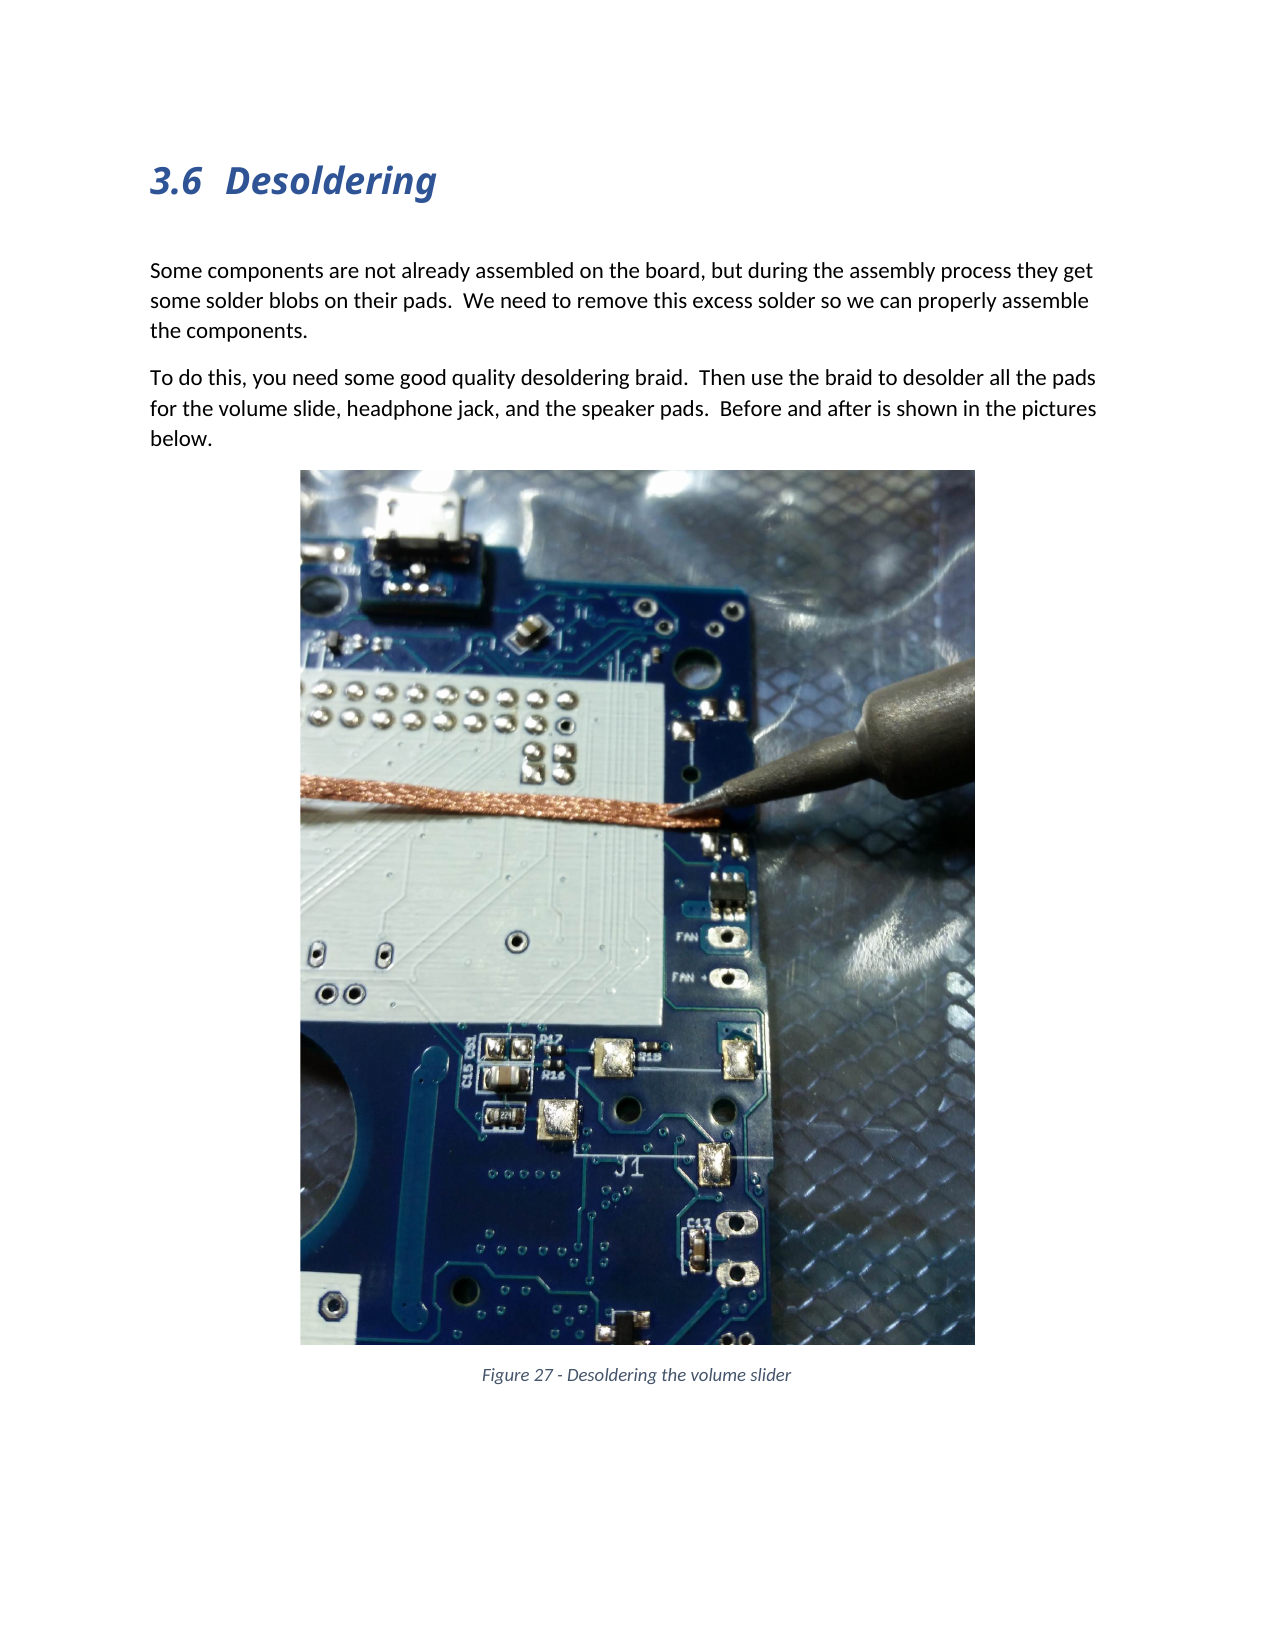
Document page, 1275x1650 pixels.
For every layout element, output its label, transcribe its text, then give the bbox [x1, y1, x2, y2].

text To do this, you need some good quality desoldering braid. Then use the braid to desolder all the pads for the volume slide, headphone jack, and the speaker pads. Before and after is shown in the pictures below. [150, 363, 1125, 452]
text Some components are not already assembled on the board, but during the assembly process they get some solder blobs on their pads. We need to remove this excess solder so we can properly assemble the components. [150, 256, 1125, 344]
picture [300, 470, 975, 1345]
text Figure - Desoldering the volume slider [150, 1363, 1125, 1386]
subtitle Desoldering [150, 154, 1125, 205]
